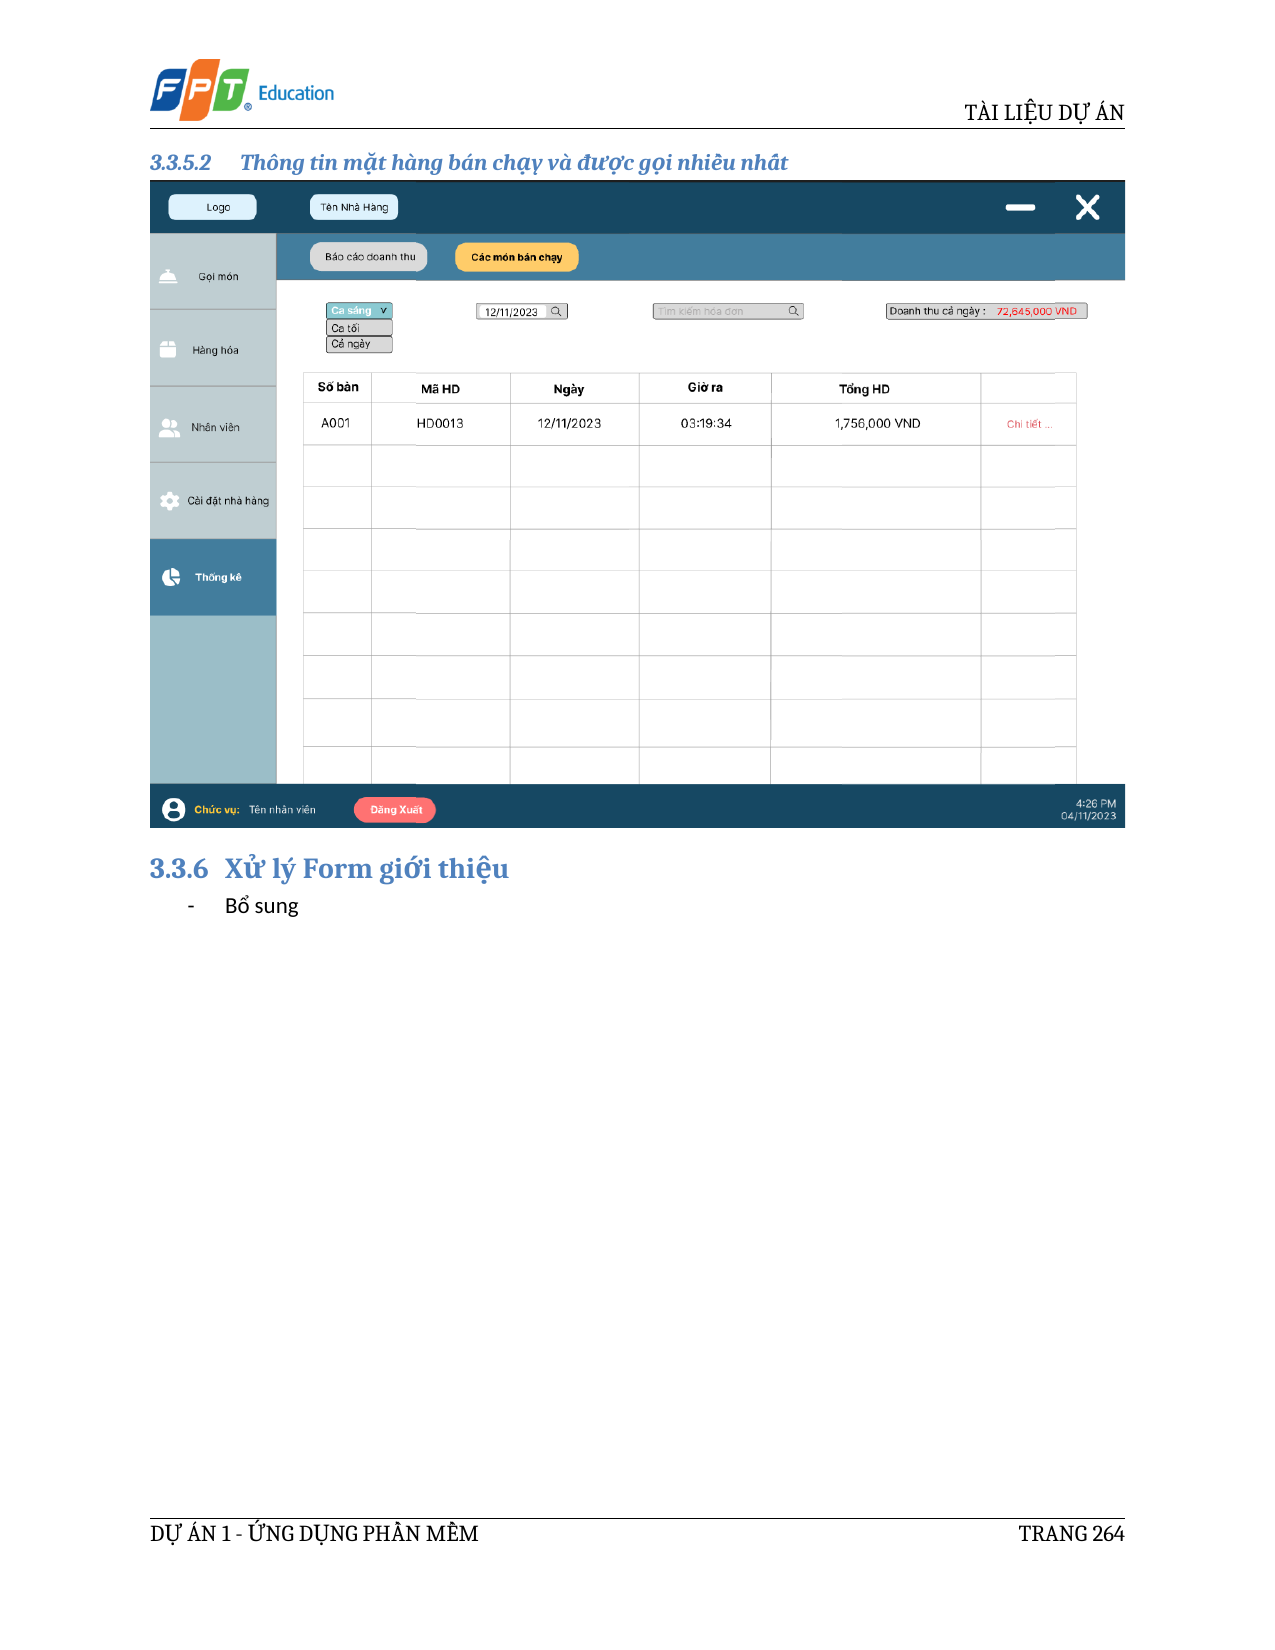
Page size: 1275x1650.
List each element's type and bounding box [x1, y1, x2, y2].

picture [150, 180, 1125, 828]
picture [150, 59, 336, 121]
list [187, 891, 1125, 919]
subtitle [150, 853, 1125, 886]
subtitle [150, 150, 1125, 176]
